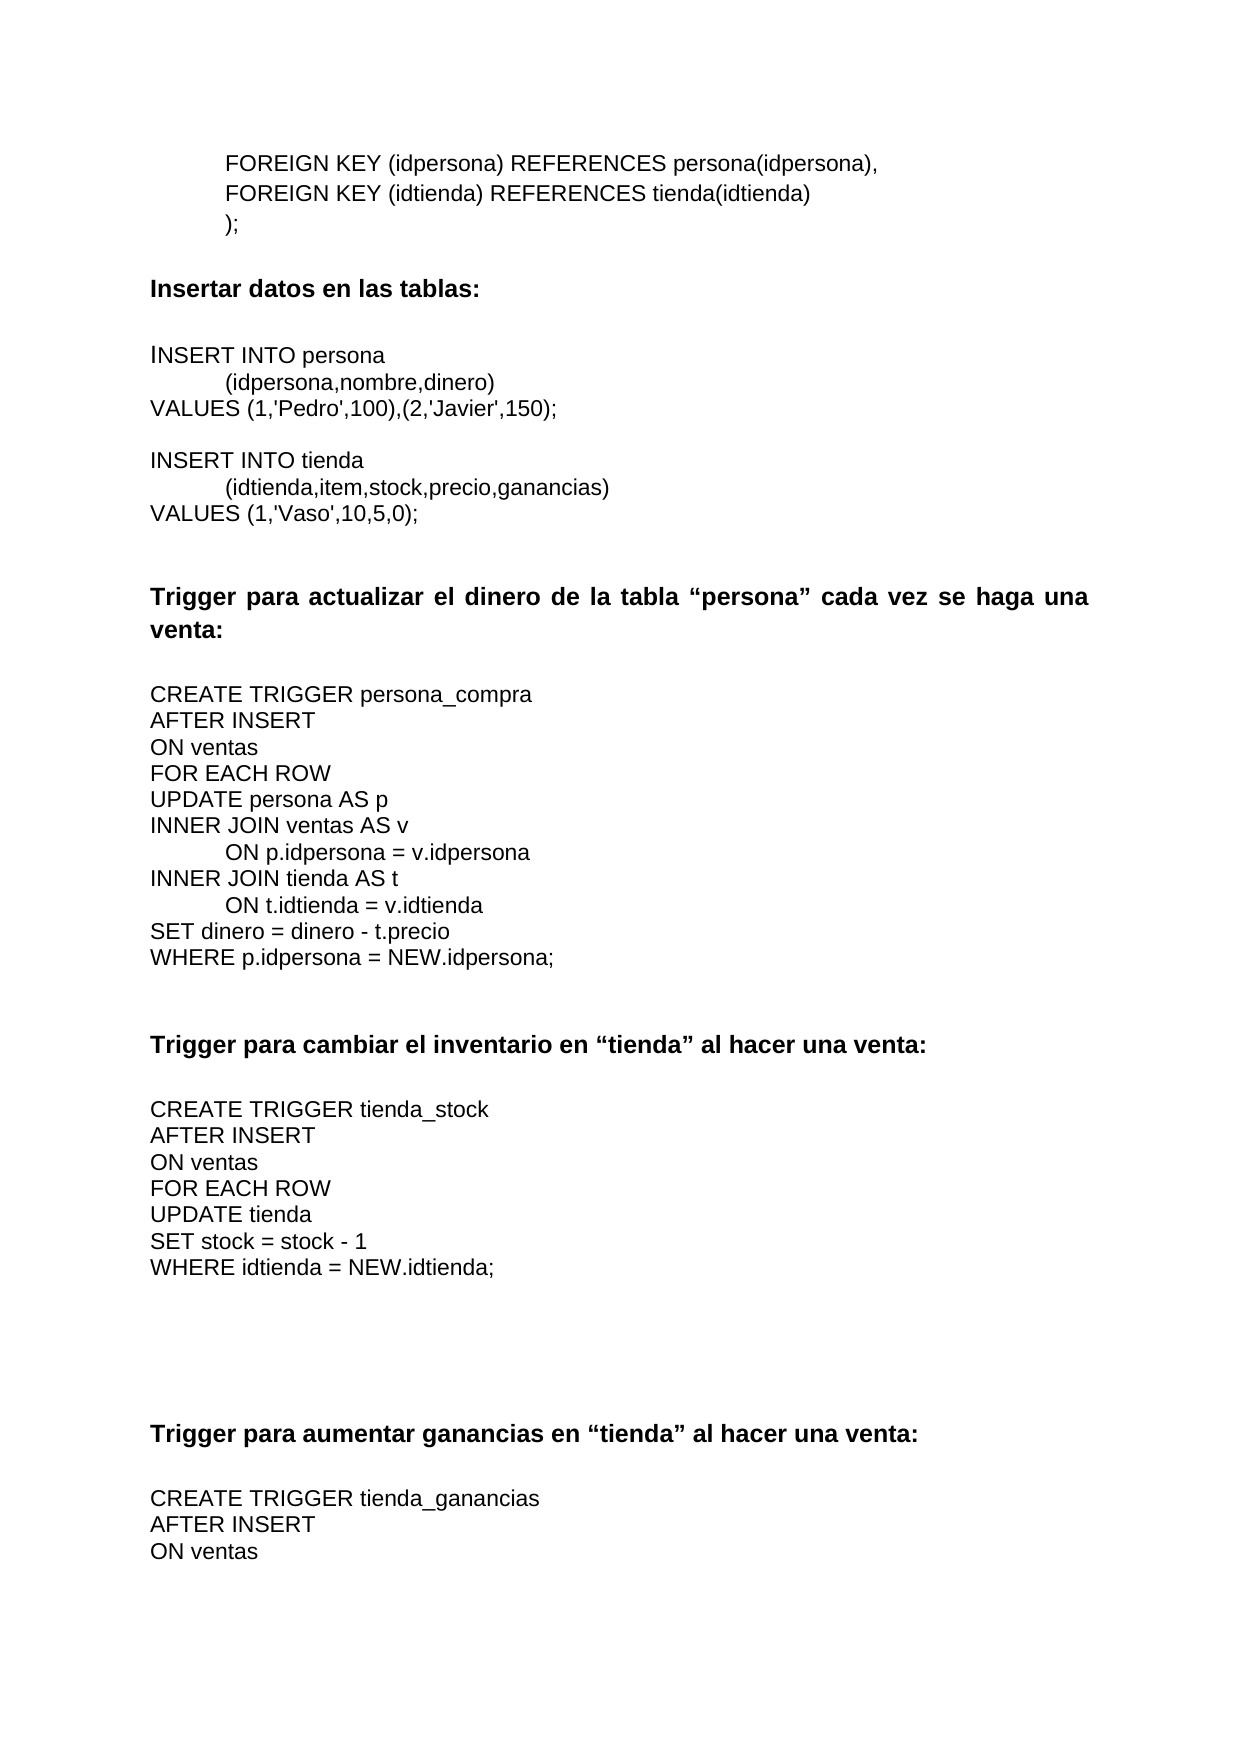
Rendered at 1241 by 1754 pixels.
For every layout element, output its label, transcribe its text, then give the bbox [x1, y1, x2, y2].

text INNER JOIN tienda AS t [150, 865, 1090, 892]
text (idtienda,item,stock,precio,ganancias) [150, 474, 1090, 500]
text INSERT INTO persona [150, 340, 1090, 368]
text Trigger para cambiar el inventario en “tienda” al hacer una venta: [150, 1030, 1090, 1059]
text FOR EACH ROW [150, 1175, 1090, 1201]
text Trigger para actualizar el dinero de la tabla “persona” cada vez se haga una venta: [150, 582, 1090, 643]
text WHERE p.idpersona = NEW.idpersona; [150, 944, 1090, 971]
text INNER JOIN ventas AS v [150, 812, 1090, 839]
text SET dinero = dinero - t.precio [150, 918, 1090, 944]
text Insertar datos en las tablas: [150, 274, 1090, 302]
text Trigger para aumentar ganancias en “tienda” al hacer una venta: [150, 1419, 1090, 1448]
text (idpersona,nombre,dinero) [150, 368, 1090, 395]
text CREATE TRIGGER persona_compra [150, 681, 1090, 707]
text CREATE TRIGGER tienda_stock [150, 1096, 1090, 1122]
text ); [150, 210, 1090, 237]
text UPDATE tienda [150, 1201, 1090, 1228]
text ON t.idtienda = v.idtienda [150, 892, 1090, 918]
text VALUES (1,'Vaso',10,5,0); [150, 500, 1090, 527]
text FOREIGN KEY (idpersona) REFERENCES persona(idpersona), [150, 150, 1090, 176]
text AFTER INSERT [150, 1511, 1090, 1538]
text WHERE idtienda = NEW.idtienda; [150, 1254, 1090, 1281]
text CREATE TRIGGER tienda_ganancias [150, 1485, 1090, 1511]
text AFTER INSERT [150, 707, 1090, 733]
text SET stock = stock - 1 [150, 1228, 1090, 1254]
text FOR EACH ROW [150, 760, 1090, 786]
text ON ventas [150, 1538, 1090, 1564]
text FOREIGN KEY (idtienda) REFERENCES tienda(idtienda) [150, 180, 1090, 207]
text VALUES (1,'Pedro',100),(2,'Javier',150); [150, 395, 1090, 421]
text INSERT INTO tienda [150, 447, 1090, 474]
text ON ventas [150, 733, 1090, 760]
text ON ventas [150, 1149, 1090, 1175]
text ON p.idpersona = v.idpersona [150, 839, 1090, 865]
text AFTER INSERT [150, 1122, 1090, 1149]
text UPDATE persona AS p [150, 786, 1090, 812]
